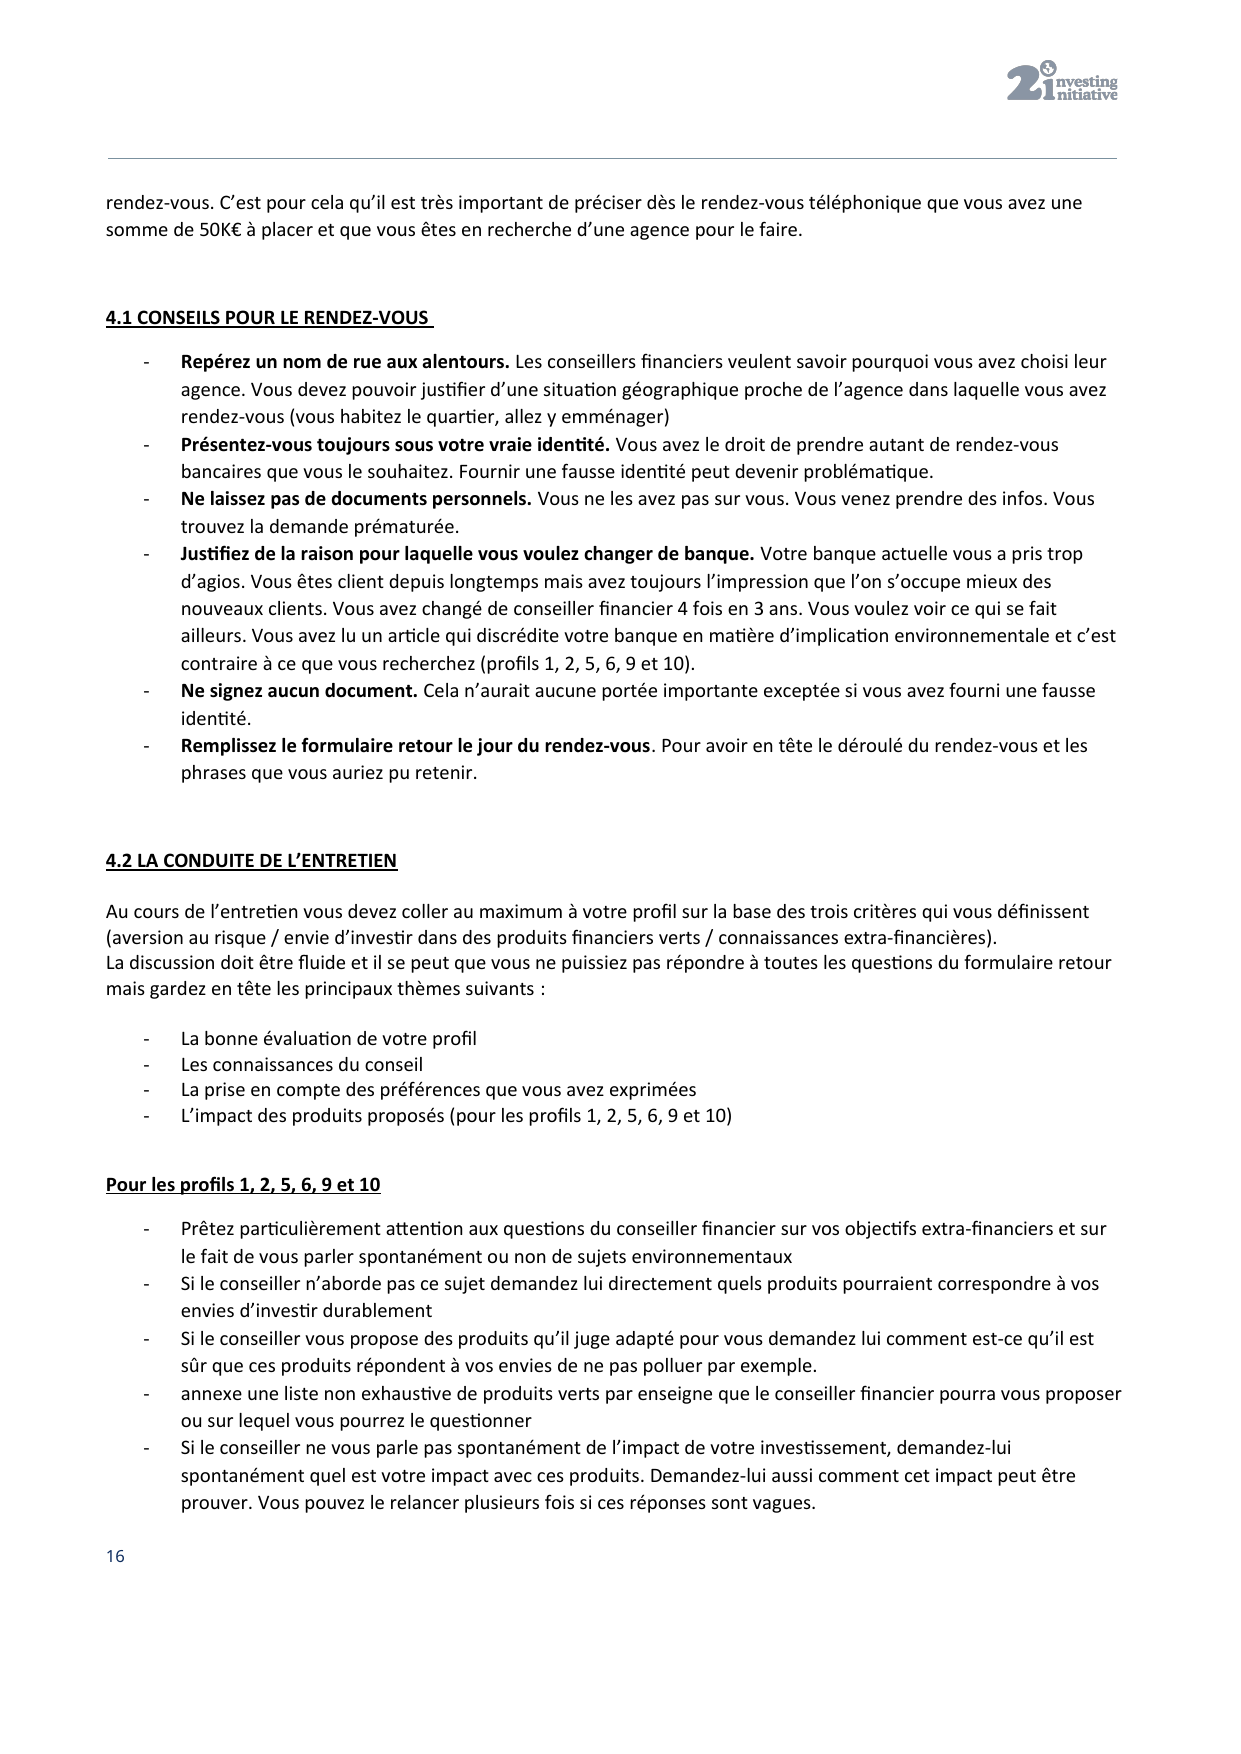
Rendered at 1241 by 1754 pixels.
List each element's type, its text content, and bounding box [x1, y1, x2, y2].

list Ne laissez pas de documents personnels. Vous ne les avez pas sur vous. Vous venez prendre des infos. Vous trouvez la demande prématurée. [143, 486, 1124, 538]
list Ne signez aucun document. Cela n’aurait aucune portée importante exceptée si vous avez fourni une fausse identité. [143, 677, 1124, 730]
list Si le conseiller vous propose des produits qu’il juge adapté pour vous demandez lui comment est-ce qu’il est sûr que ces produits répondent à vos envies de ne pas polluer par exemple. [143, 1325, 1124, 1378]
text La discussion doit être fluide et il se peut que vous ne puissiez pas répondre à toutes les questions du formulaire retour mais gardez en tête les principaux thèmes suivants : [106, 949, 1124, 1000]
list L’impact des produits proposés (pour les profils 1, 2, 5, 6, 9 et 10) [143, 1102, 1124, 1127]
list La bonne évaluation de votre profil [143, 1026, 1124, 1051]
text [106, 189, 1124, 242]
list Repérez un nom de rue aux alentours. Les conseillers financiers veulent savoir pourquoi vous avez choisi leur agence. Vous devez pouvoir justifier d’une situation géographique proche de l’agence dans laquelle vous avez rendez-vous (vous habitez le quartier, allez y emménager) [143, 349, 1124, 429]
list annexe une liste non exhaustive de produits verts par enseigne que le conseiller financier pourra vous proposer ou sur lequel vous pourrez le questionner [143, 1380, 1124, 1433]
text 4.1 CONSEILS POUR LE RENDEZ-VOUS [106, 304, 1124, 330]
text 4.2 LA CONDUITE DE L’ENTRETIEN [106, 848, 1124, 873]
list Justifiez de la raison pour laquelle vous voulez changer de banque. Votre banque actuelle vous a pris trop d’agios. Vous êtes client depuis longtemps mais avez toujours l’impression que l’on s’occupe mieux des nouveaux clients. Vous avez changé de conseiller financier 4 fois en 3 ans. Vous voulez voir ce qui se fait ailleurs. Vous avez lu un article qui discrédite votre banque en matière d’implication environnementale et c’est contraire à ce que vous recherchez (profils 1, 2, 5, 6, 9 et 10). [143, 540, 1124, 675]
list Prêtez particulièrement attention aux questions du conseiller financier sur vos objectifs extra-financiers et sur le fait de vous parler spontanément ou non de sujets environnementaux [143, 1215, 1124, 1268]
list Si le conseiller ne vous parle pas spontanément de l’impact de votre investissement, demandez-lui spontanément quel est votre impact avec ces produits. Demandez-lui aussi comment cet impact peut être prouver. Vous pouvez le relancer plusieurs fois si ces réponses sont vagues. [143, 1434, 1124, 1515]
list Les connaissances du conseil [143, 1051, 1124, 1076]
list La prise en compte des préférences que vous avez exprimées [143, 1076, 1124, 1102]
list Remplissez le formulaire retour le jour du rendez-vous. Pour avoir en tête le déroulé du rendez-vous et les phrases que vous auriez pu retenir. [143, 732, 1124, 785]
list Si le conseiller n’aborde pas ce sujet demandez lui directement quels produits pourraient correspondre à vos envies d’investir durablement [143, 1270, 1124, 1323]
text Au cours de l’entretien vous devez coller au maximum à votre profil sur la base des trois critères qui vous définissent (aversion au risque / envie d’investir dans des produits financiers verts / connaissances extra-financières). [106, 898, 1124, 949]
list Présentez-vous toujours sous votre vraie identité. Vous avez le droit de prendre autant de rendez-vous bancaires que vous le souhaitez. Fournir une fausse identité peut devenir problématique. [143, 431, 1124, 484]
text Pour les profils 1, 2, 5, 6, 9 et 10 [106, 1171, 1124, 1197]
